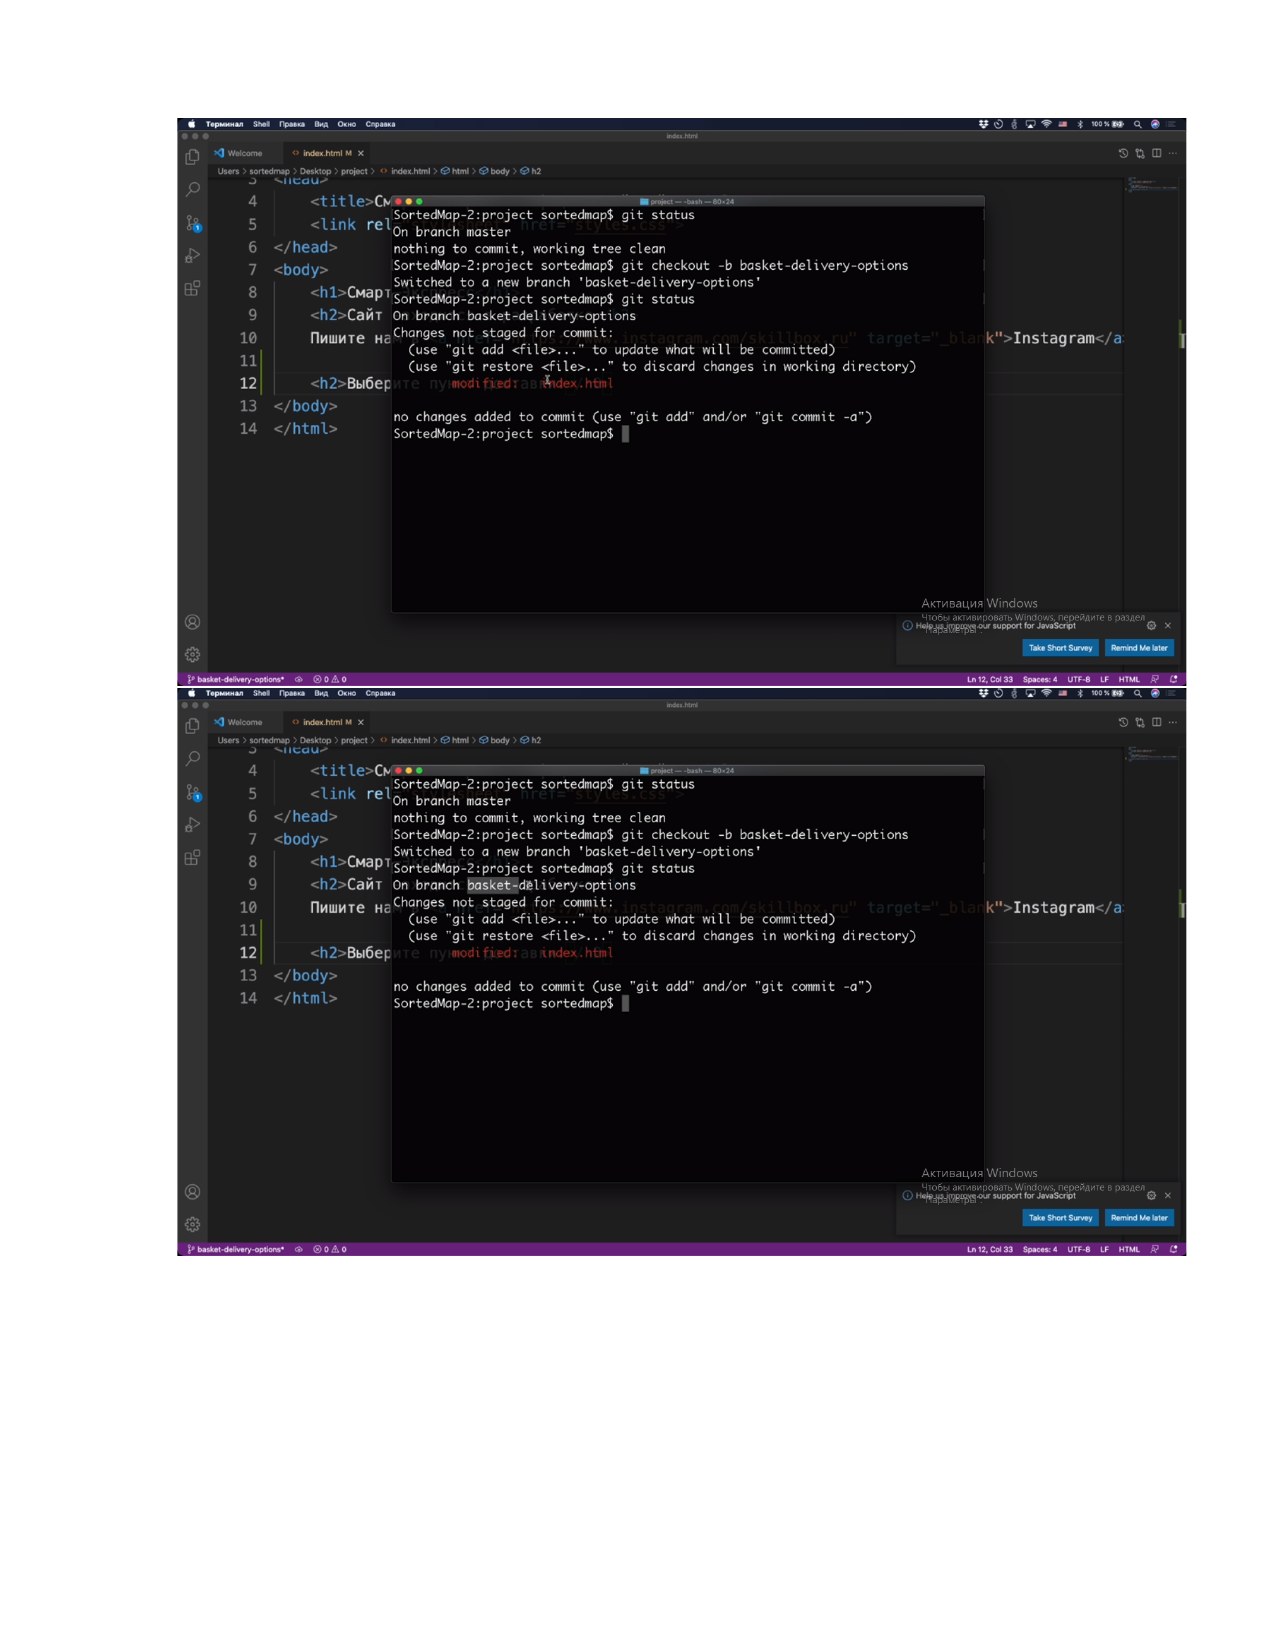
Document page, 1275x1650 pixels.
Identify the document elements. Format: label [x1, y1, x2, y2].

picture [177, 688, 1187, 1256]
picture [177, 118, 1187, 686]
